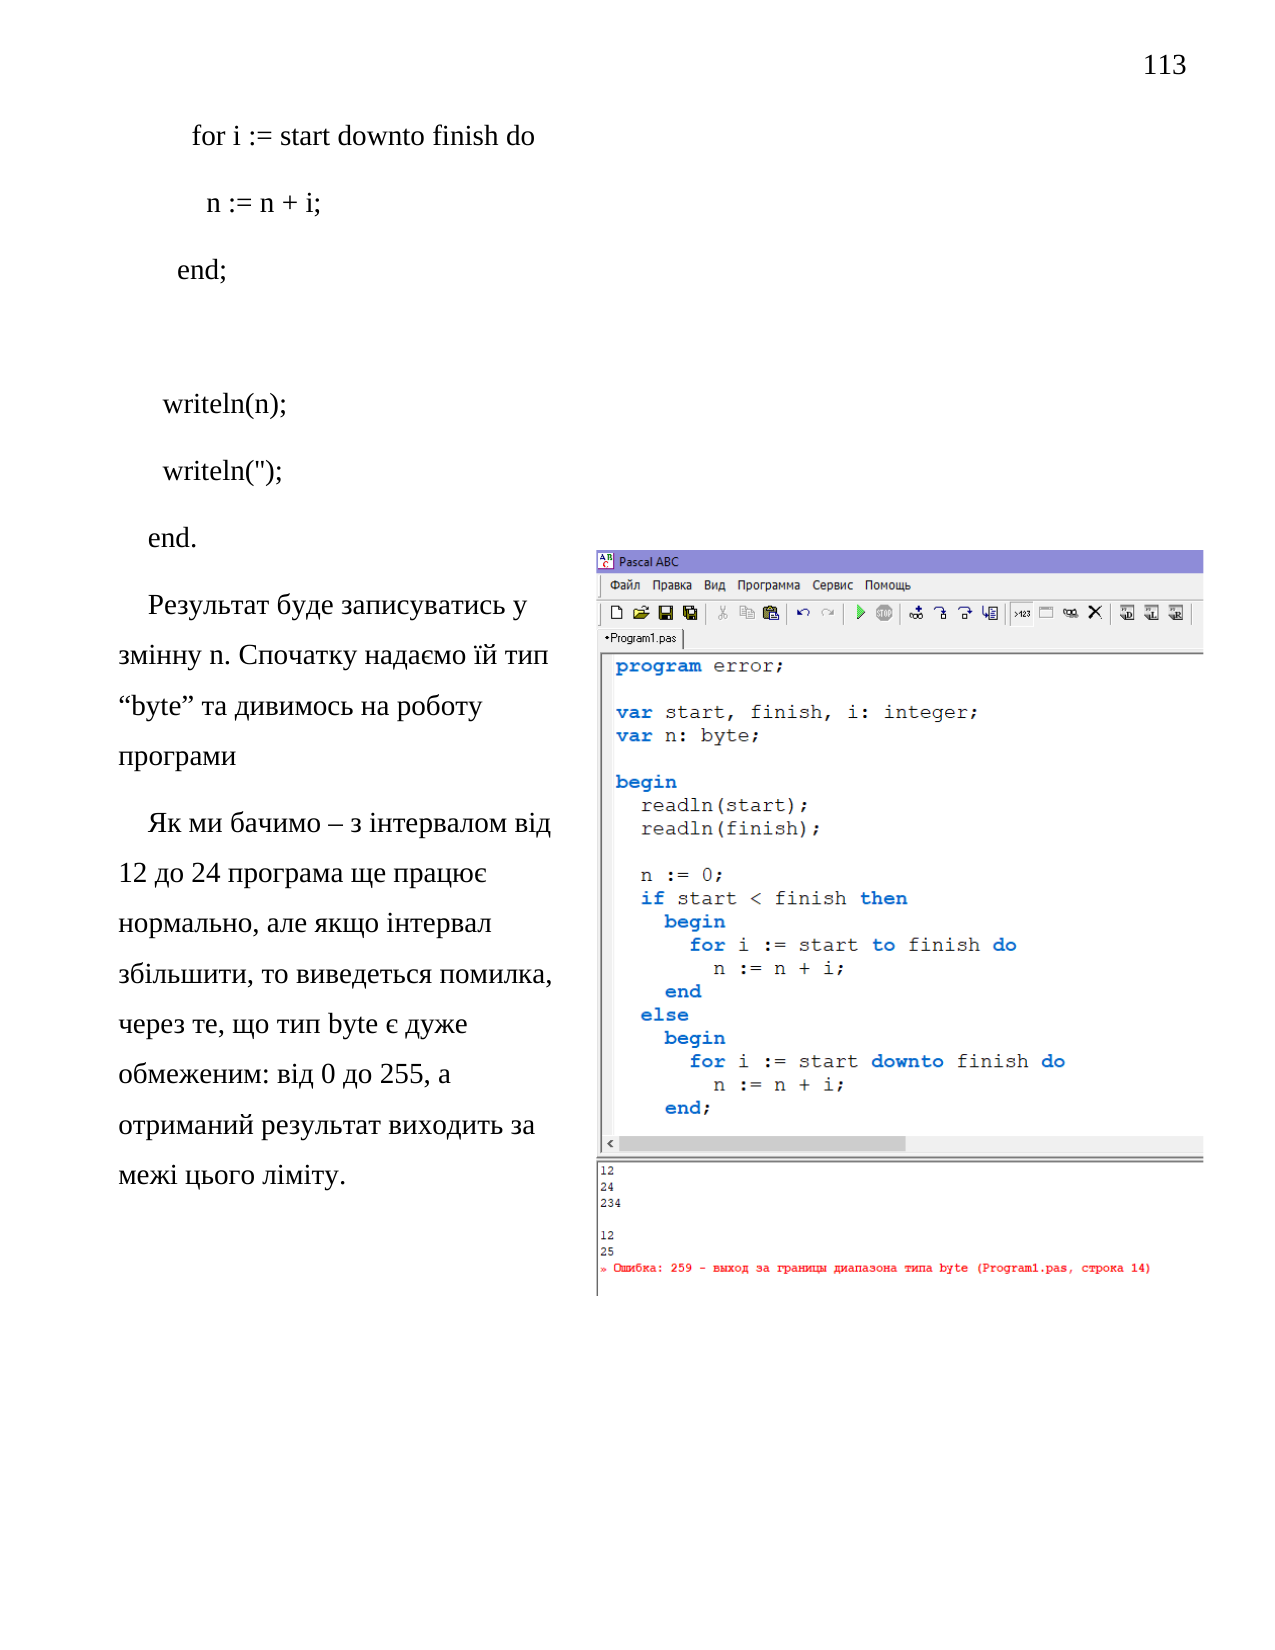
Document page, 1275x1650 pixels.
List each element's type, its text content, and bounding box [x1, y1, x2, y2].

text end; [148, 252, 1186, 286]
text writeln(n); [148, 386, 1186, 419]
text Результат буде записуватись у змінну n. Спочатку надаємо їй тип “byte” та дивимось на роботу програми [118, 587, 596, 771]
text writeln(''); [148, 453, 1186, 487]
picture [596, 550, 1204, 1296]
text n := n + i; [148, 185, 1186, 219]
text for i := start downto finish do [148, 118, 1186, 152]
text Як ми бачимо – з інтервалом від 12 до 24 програма ще працює нормально, але якщо інтервал збільшити, то виведеться помилка, через те, що тип byte є дуже обмеженим: від 0 до 255, а отриманий результат виходить за межі цього ліміту. [118, 805, 596, 1191]
text end. [148, 520, 1186, 553]
